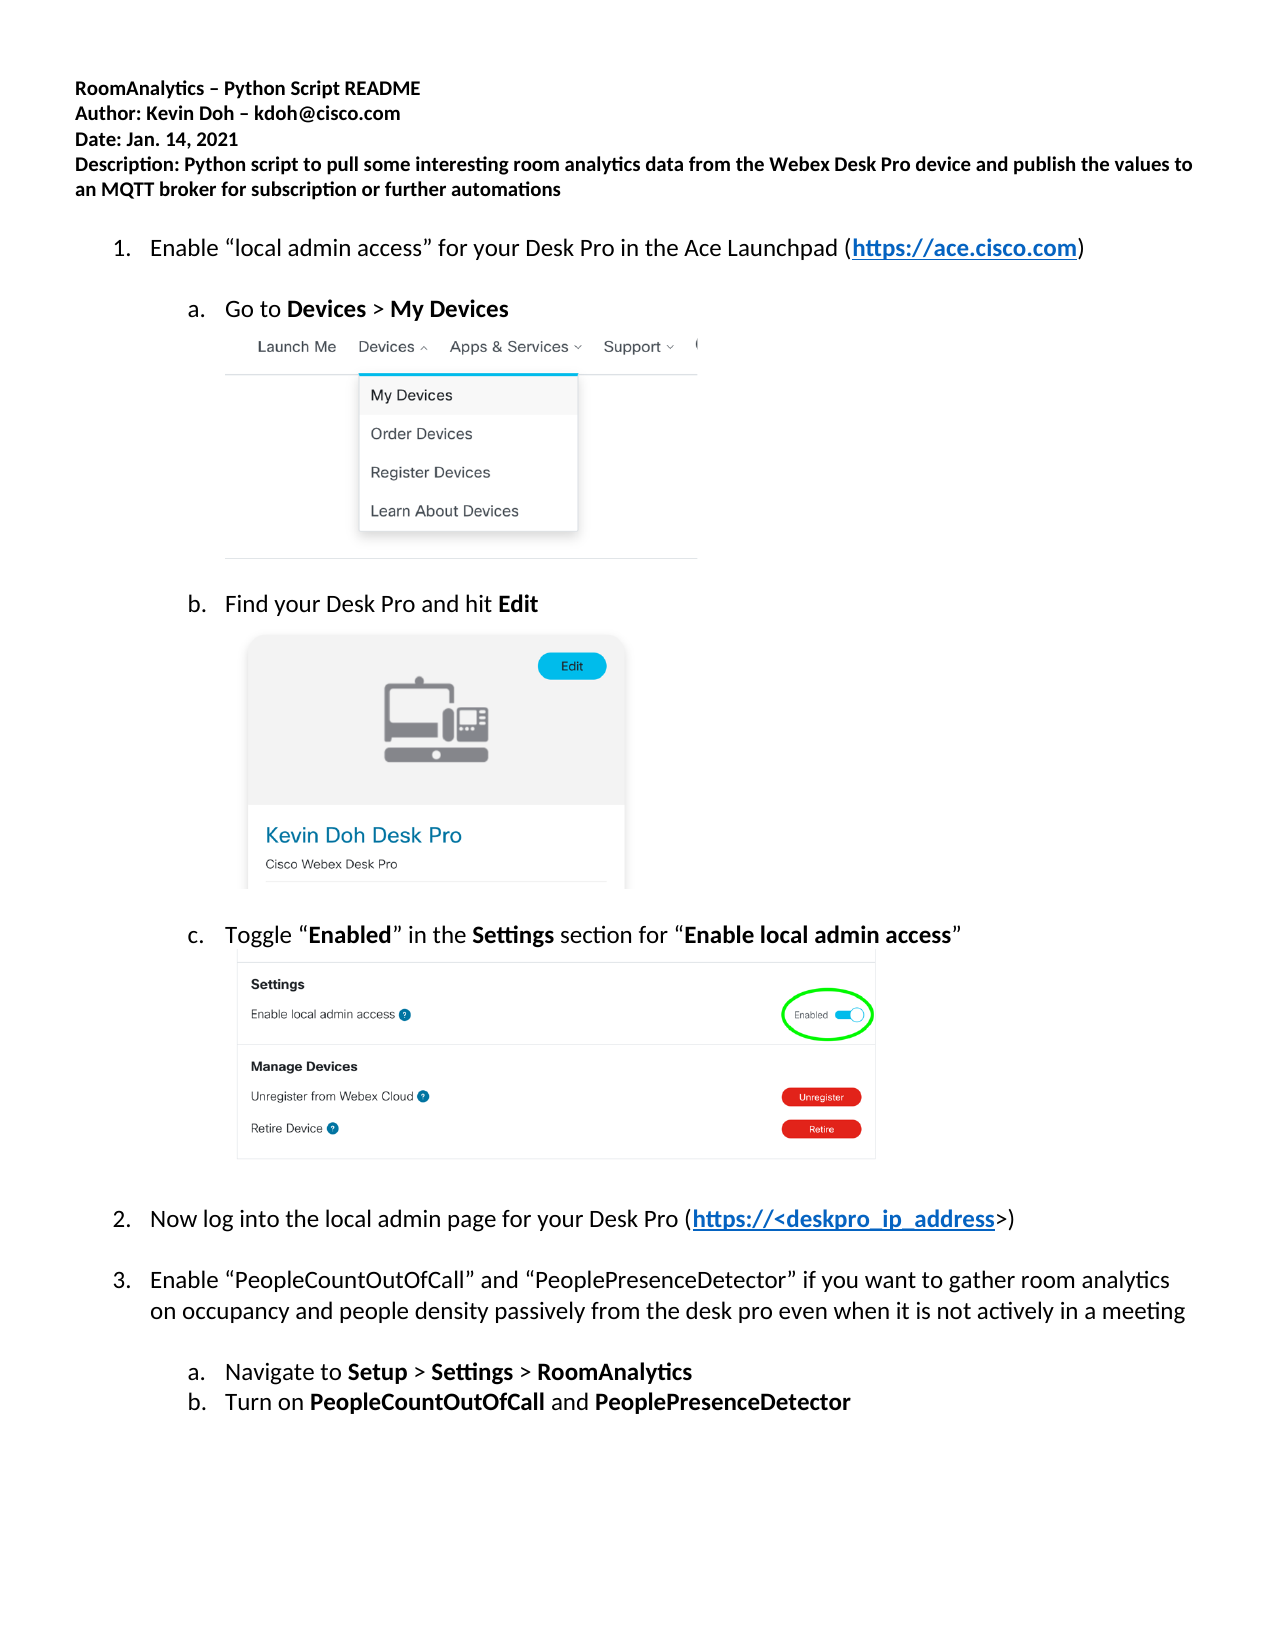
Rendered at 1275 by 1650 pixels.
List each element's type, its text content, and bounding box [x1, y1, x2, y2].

picture [225, 324, 698, 559]
list Enable “PeopleCountOutOfCall” and “PeoplePresenceDetector” if you want to gather room analytics on occupancy and people density passively from the desk pro even when it is not actively in a meeting [112, 1264, 1200, 1325]
text Description: Python script to pull some interesting room analytics data from the Webex Desk Pro device and publish the values to an MQTT broker for subscription or further automations [75, 151, 1200, 202]
list Turn on PeopleCountOutOfCall and PeoplePresenceDetector [187, 1386, 1200, 1417]
picture [225, 949, 890, 1173]
text Date: Jan. 14, 2021 [75, 126, 1200, 151]
list Now log into the local admin page for your Desk Pro (https://<deskpro_ip_address>) [112, 1203, 1200, 1234]
text RoomAnalytics – Python Script README [75, 75, 1200, 100]
list Go to Devices > My Devices [187, 294, 1200, 324]
list Navigate to Setup > Settings > RoomAnalytics [187, 1356, 1200, 1386]
text Author: Kevin Doh – kdoh@cisco.com [75, 100, 1200, 126]
list Find your Desk Pro and hit Edit [187, 589, 1200, 619]
list Toggle “Enabled” in the Settings section for “Enable local admin access” [187, 919, 1200, 950]
list Enable “local admin access” for your Desk Pro in the Ace Launchpad (https://ace.cisco.com) [112, 233, 1200, 263]
picture [225, 619, 645, 889]
